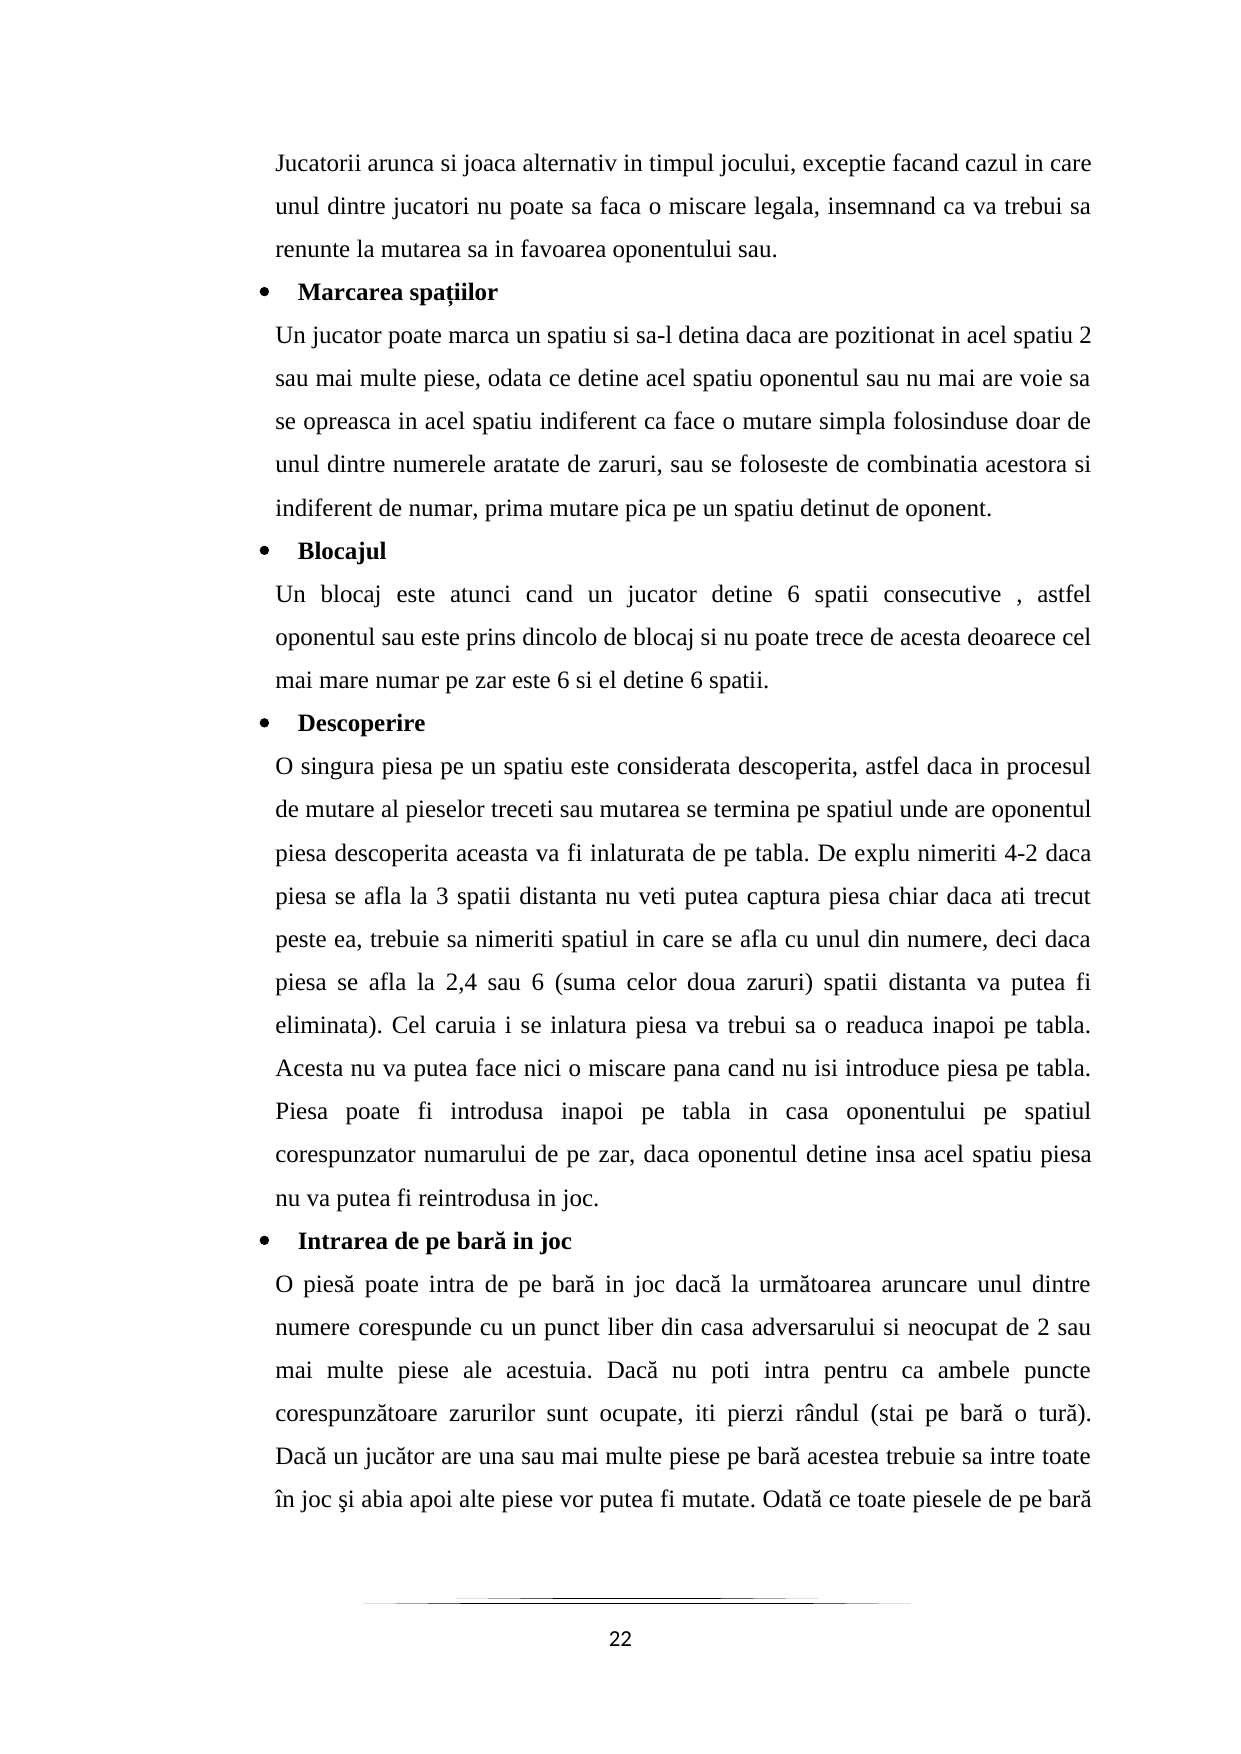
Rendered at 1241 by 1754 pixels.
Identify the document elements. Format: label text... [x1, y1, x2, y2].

list Marcarea spațiilor [242, 277, 1092, 306]
list Blocajul [242, 536, 1092, 564]
list Jucatorii arunca si joaca alternativ in timpul jocului, exceptie facand cazul in care unul dintre jucatori nu poate sa faca o miscare legala, insemnand ca va trebui sa renunte la mutarea sa in favoarea oponentului sau. [275, 148, 1092, 263]
list Descoperire [242, 708, 1092, 737]
list Un jucator poate marca un spatiu si sa-l detina daca are pozitionat in acel spatiu 2 sau mai multe piese, odata ce detine acel spatiu oponentul sau nu mai are voie sa se opreasca in acel spatiu indiferent ca face o mutare simpla folosinduse doar de unul dintre numerele aratate de zaruri, sau se foloseste de combinatia acestora si indiferent de numar, prima mutare pica pe un spatiu detinut de oponent. [275, 320, 1092, 521]
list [275, 1269, 1092, 1513]
list O singura piesa pe un spatiu este considerata descoperita, astfel daca in procesul de mutare al pieselor treceti sau mutarea se termina pe spatiul unde are oponentul piesa descoperita aceasta va fi inlaturata de pe tabla. De explu nimeriti 4-2 daca piesa se afla la 3 spatii distanta nu veti putea captura piesa chiar daca ati trecut peste ea, trebuie sa nimeriti spatiul in care se afla cu unul din numere, deci daca piesa se afla la 2,4 sau 6 (suma celor doua zaruri) spatii distanta va putea fi eliminata). Cel caruia i se inlatura piesa va trebui sa o readuca inapoi pe tabla. Acesta nu va putea face nici o miscare pana cand nu isi introduce piesa pe tabla. Piesa poate fi introdusa inapoi pe tabla in casa oponentului pe spatiul corespunzator numarului de pe zar, daca oponentul detine insa acel spatiu piesa nu va putea fi reintrodusa in joc. [275, 751, 1092, 1211]
list Intrarea de pe bară in joc [242, 1226, 1092, 1254]
list Un blocaj este atunci cand un jucator detine 6 spatii consecutive , astfel oponentul sau este prins dincolo de blocaj si nu poate trece de acesta deoarece cel mai mare numar pe zar este 6 si el detine 6 spatii. [275, 579, 1092, 694]
